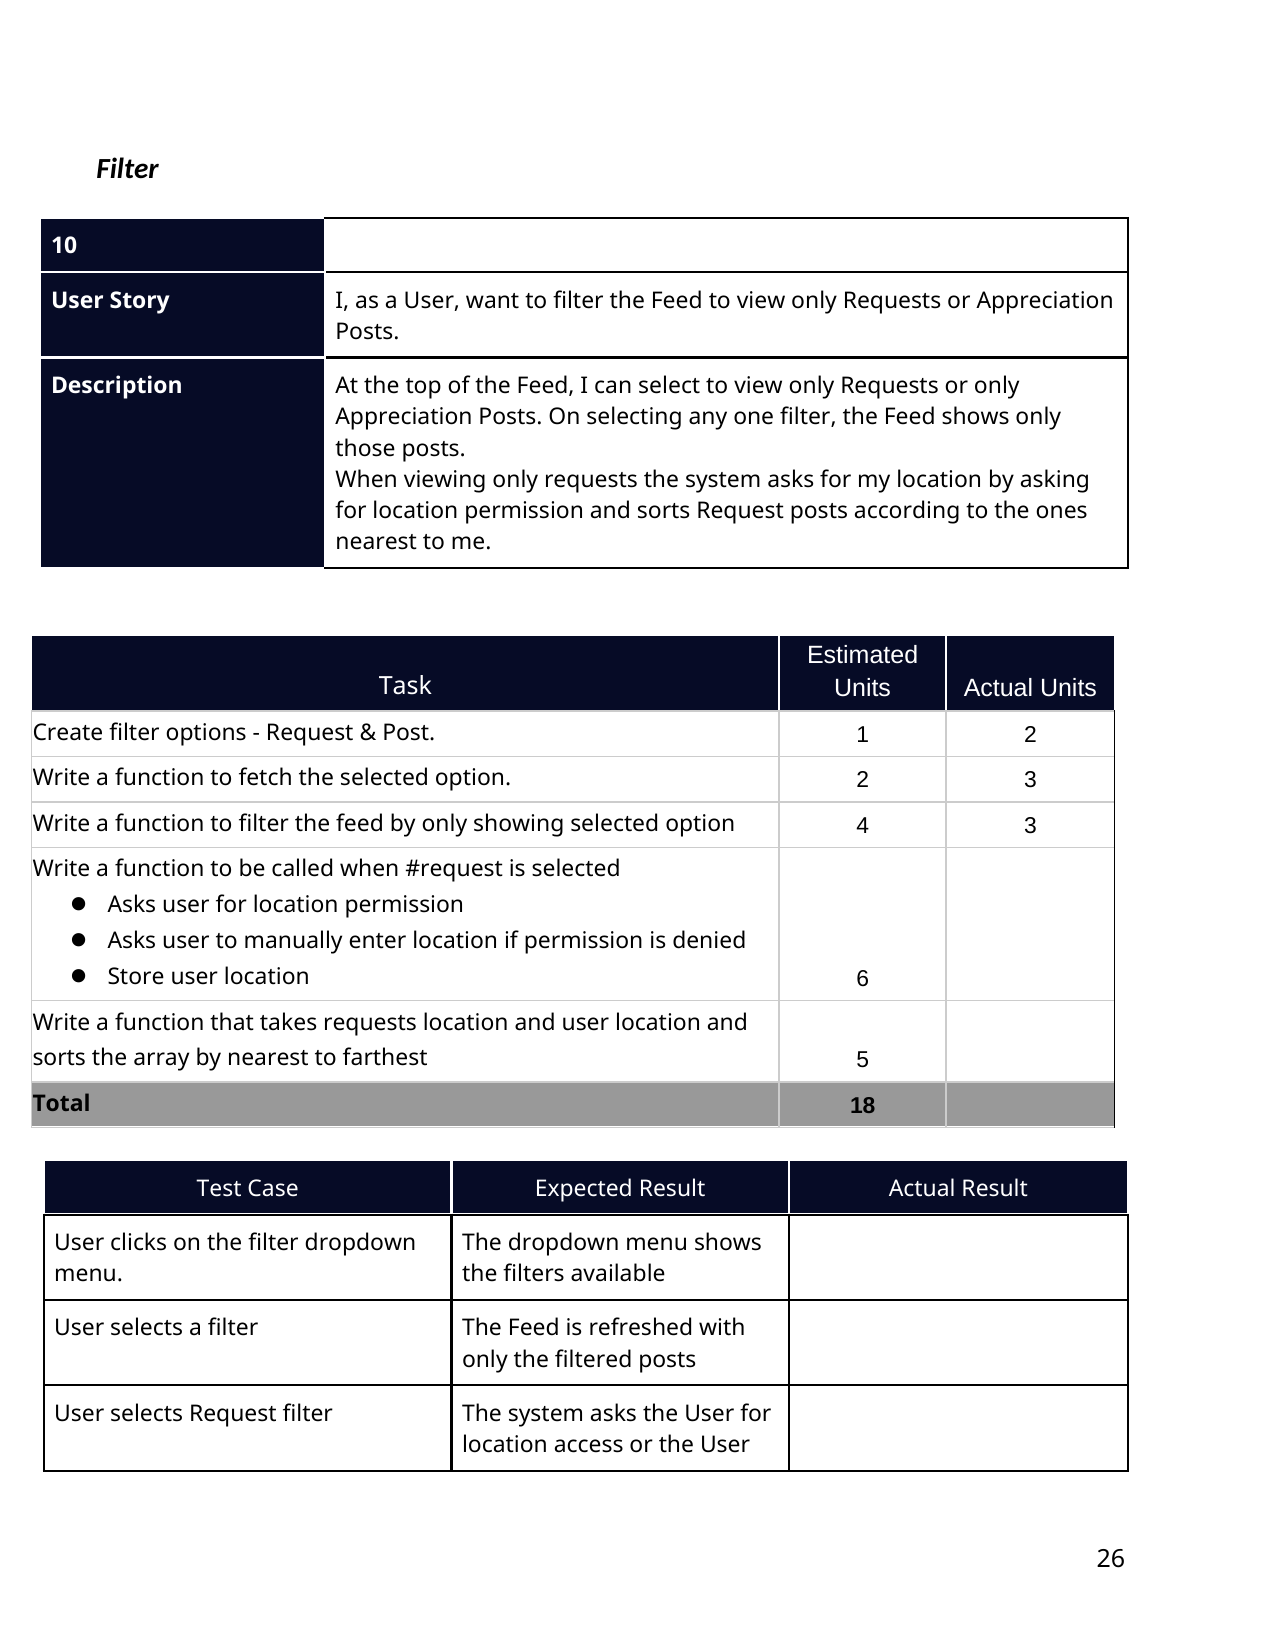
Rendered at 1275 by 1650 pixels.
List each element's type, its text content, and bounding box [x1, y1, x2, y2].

table_cell 6 [780, 848, 945, 1000]
table_cell [790, 1216, 1127, 1299]
table_cell [947, 1083, 1114, 1126]
table_cell [790, 1386, 1127, 1470]
table_cell [947, 848, 1114, 1000]
table_header Actual Result [790, 1161, 1127, 1213]
table_header [326, 219, 1127, 271]
table_cell At the top of the Feed, I can select to view only Requests or only Appreciation Posts. On selecting any one filter, the Feed shows only those posts. When viewing only requests the system asks for my location by asking for location permission and sorts Request posts according to the ones nearest to me. [326, 359, 1127, 567]
subtitle Filter [96, 150, 1125, 186]
table_cell Write a function to fetch the selected option. [32, 757, 778, 801]
table_cell Write a function to be called when #request is selected Asks user for location permission Asks user to manually enter location if permission is denied Store user location [32, 848, 778, 1000]
table_header Expected Result [453, 1161, 788, 1213]
table_cell I, as a User, want to filter the Feed to view only Requests or Appreciation Posts. [326, 273, 1127, 356]
table_header 10 [41, 219, 324, 271]
table_cell User clicks on the filter dropdown menu. [45, 1216, 450, 1299]
table_cell The Feed is refreshed with only the filtered posts [453, 1301, 788, 1384]
table_cell 5 [780, 1001, 945, 1081]
table_cell Create filter options - Request & Post. [32, 712, 778, 756]
table_cell 2 [947, 712, 1114, 756]
table_header Actual Units [947, 636, 1114, 710]
table_cell User selects a filter [45, 1301, 450, 1384]
table_cell 1 [780, 712, 945, 756]
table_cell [45, 1386, 450, 1470]
table_cell [790, 1301, 1127, 1384]
table_cell Write a function that takes requests location and user location and sorts the array by nearest to farthest [32, 1001, 778, 1081]
table_cell 3 [947, 803, 1114, 846]
table_cell Total [32, 1083, 778, 1126]
table_cell User Story [41, 273, 324, 356]
table_cell Write a function to filter the feed by only showing selected option [32, 803, 778, 846]
table_cell 2 [780, 757, 945, 801]
table_cell 3 [947, 757, 1114, 801]
table_cell 4 [780, 803, 945, 846]
table_cell The dropdown menu shows the filters available [453, 1216, 788, 1299]
table_header Estimated Units [780, 636, 945, 710]
table_cell 18 [780, 1083, 945, 1126]
table_header Test Case [45, 1161, 450, 1213]
table_cell [947, 1001, 1114, 1081]
table_cell Description [41, 359, 324, 567]
table_header Task [32, 636, 778, 710]
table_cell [453, 1386, 788, 1470]
